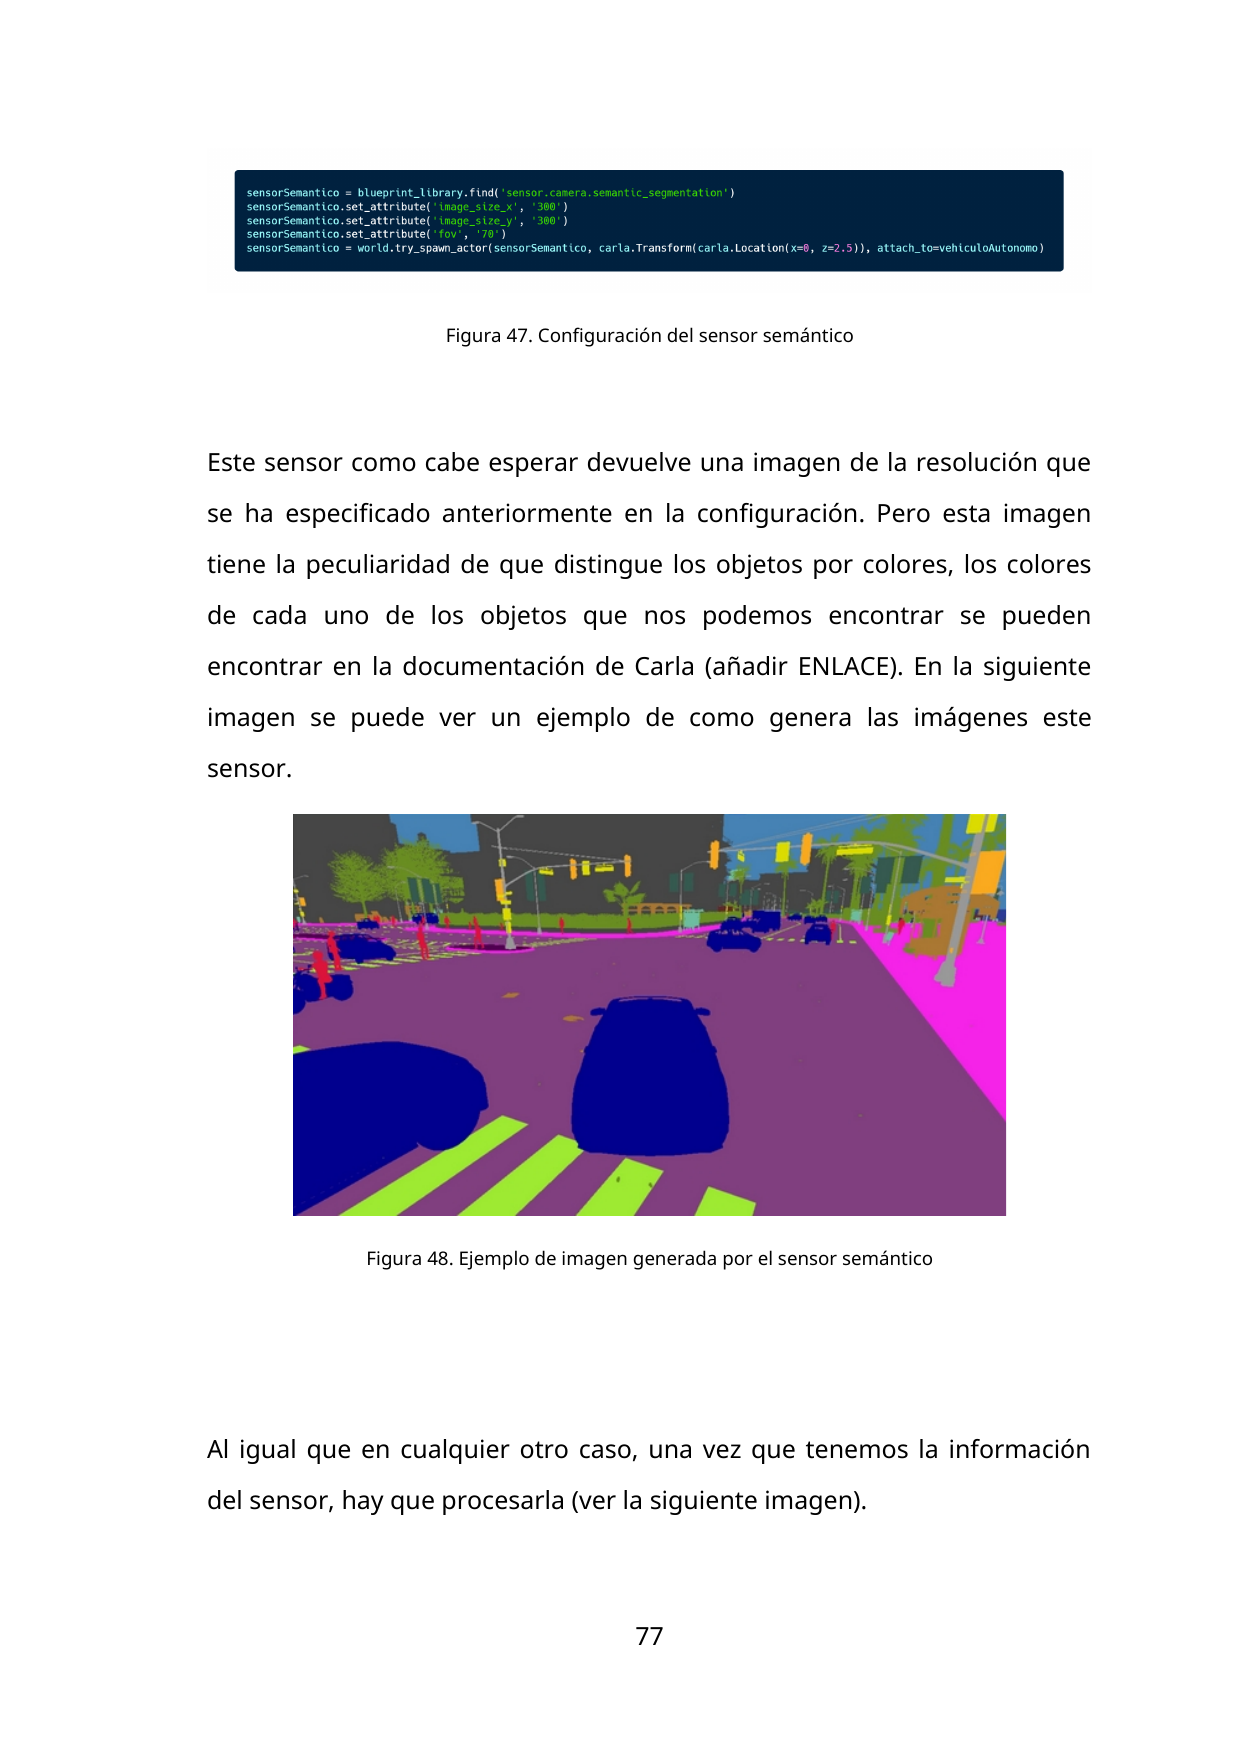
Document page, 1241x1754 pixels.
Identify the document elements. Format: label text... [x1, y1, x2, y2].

text Figura 47. Configuración del sensor semántico [207, 322, 1092, 348]
text Este sensor como cabe esperar devuelve una imagen de la resolución que se ha especificado anteriormente en la configuración. Pero esta imagen tiene la peculiaridad de que distingue los objetos por colores, los colores de cada uno de los objetos que nos podemos encontrar se pueden encontrar en la documentación de Carla (añadir ENLACE). En la siguiente imagen se puede ver un ejemplo de como genera las imágenes este sensor. [207, 445, 1092, 785]
text Figura 48. Ejemplo de imagen generada por el sensor semántico [207, 1245, 1092, 1271]
picture [293, 814, 1007, 1216]
picture [206, 148, 1092, 293]
text Al igual que en cualquier otro caso, una vez que tenemos la información del sensor, hay que procesarla (ver la siguiente imagen). [207, 1431, 1092, 1517]
